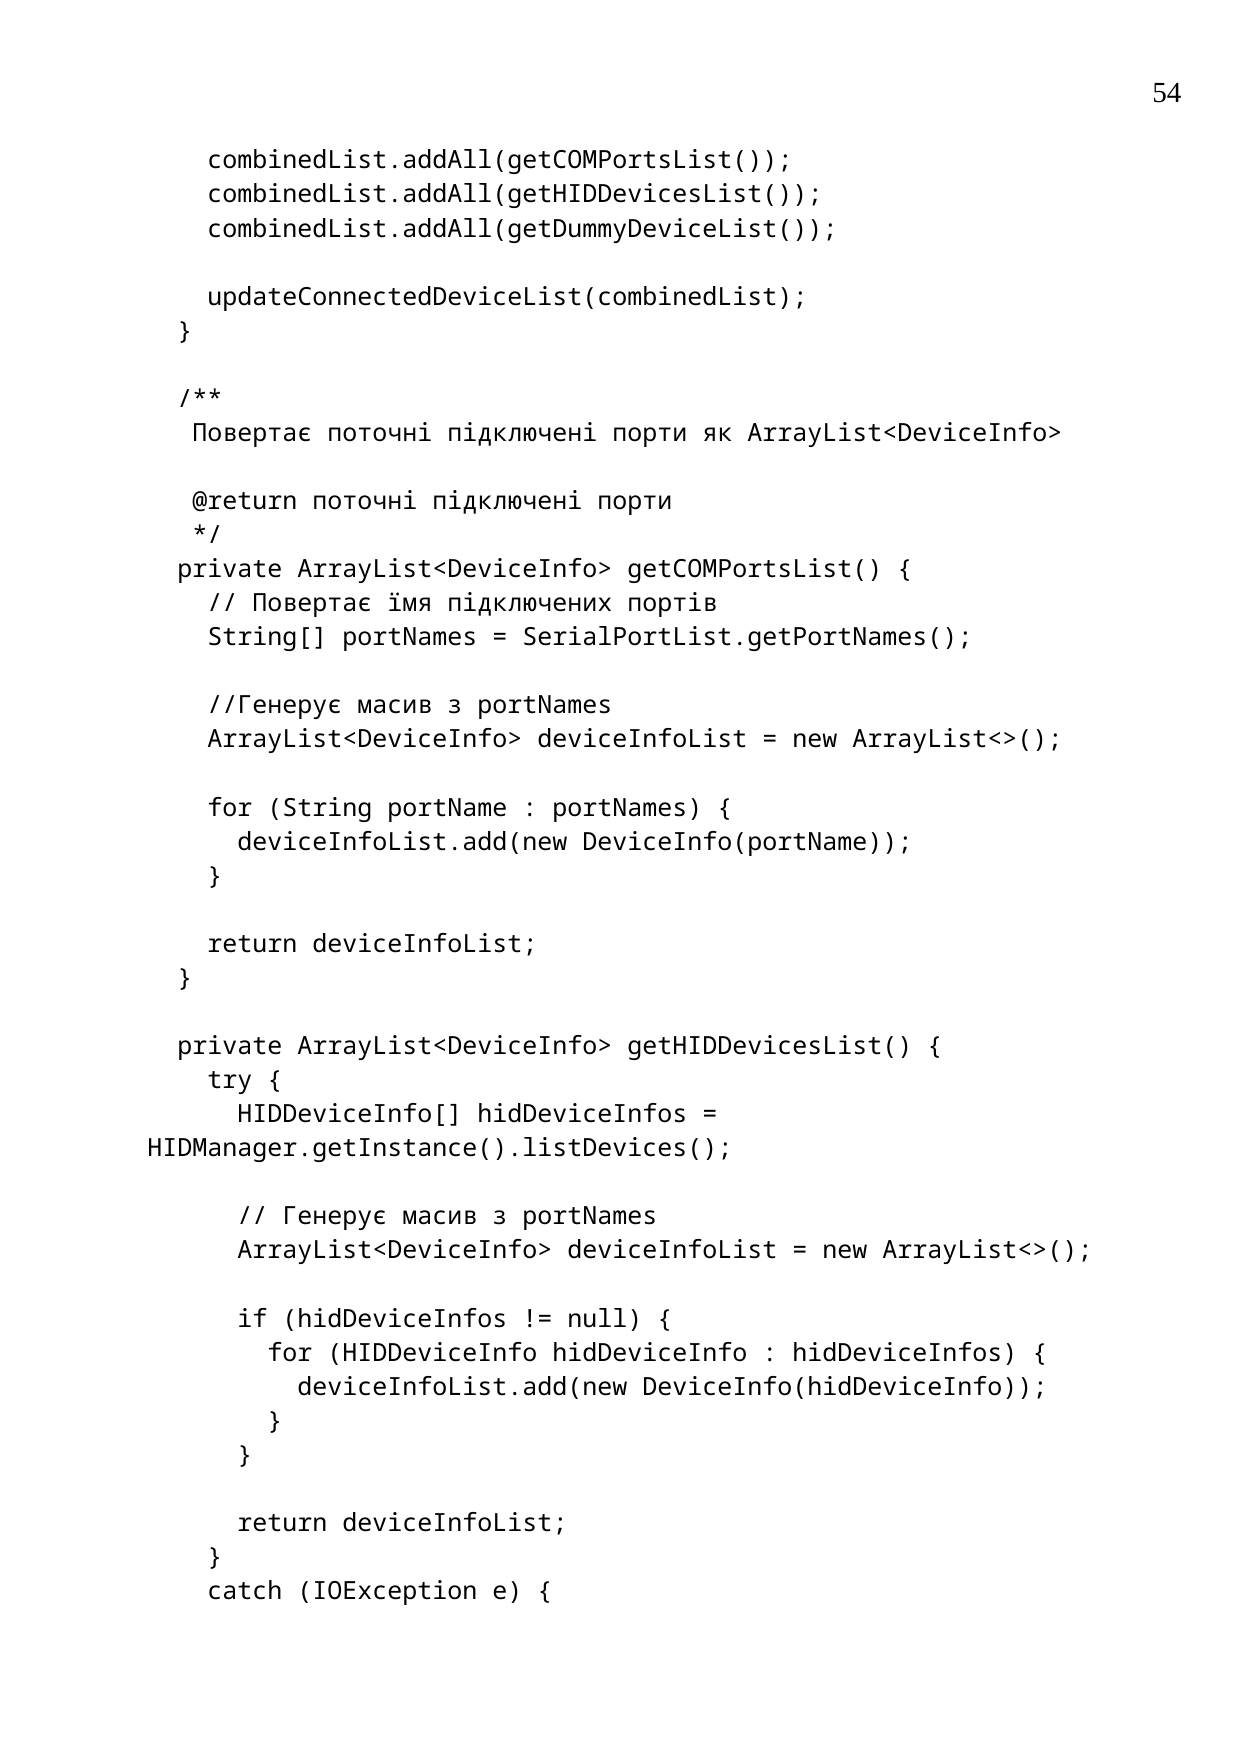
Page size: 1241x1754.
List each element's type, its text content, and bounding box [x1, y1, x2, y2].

text updateConnectedDeviceList(combinedList); [147, 278, 1181, 312]
text //Генерує масив з portNames [147, 687, 1181, 721]
text } [147, 312, 1181, 346]
text combinedList.addAll(getCOMPortsList()); [147, 142, 1181, 176]
text String[] portNames = SerialPortList.getPortNames(); [147, 619, 1181, 653]
text deviceInfoList.add(new DeviceInfo(hidDeviceInfo)); [147, 1368, 1181, 1402]
text } [147, 857, 1181, 891]
text combinedList.addAll(getDummyDeviceList()); [147, 210, 1181, 244]
text */ [147, 517, 1181, 551]
text for (HIDDeviceInfo hidDeviceInfo : hidDeviceInfos) { [147, 1334, 1181, 1368]
text } [147, 1539, 1181, 1573]
text HIDDeviceInfo[] hidDeviceInfos = HIDManager.getInstance().listDevices(); [147, 1096, 1181, 1164]
text try { [147, 1062, 1181, 1096]
text // Генерує масив з portNames [147, 1198, 1181, 1232]
text private ArrayList<DeviceInfo> getHIDDevicesList() { [147, 1028, 1181, 1062]
text if (hidDeviceInfos != null) { [147, 1300, 1181, 1334]
text return deviceInfoList; [147, 1504, 1181, 1539]
text } [147, 1402, 1181, 1436]
text /** [147, 381, 1181, 414]
text catch (IOException e) { [147, 1573, 1181, 1607]
text combinedList.addAll(getHIDDevicesList()); [147, 176, 1181, 210]
text } [147, 1436, 1181, 1471]
text for (String portName : portNames) { [147, 789, 1181, 823]
text Повертає поточні підключені порти як ArrayList<DeviceInfo> [147, 414, 1181, 449]
text ArrayList<DeviceInfo> deviceInfoList = new ArrayList<>(); [147, 1232, 1181, 1266]
text // Повертає їмя підключених портів [147, 585, 1181, 619]
text private ArrayList<DeviceInfo> getCOMPortsList() { [147, 551, 1181, 585]
text return deviceInfoList; [147, 926, 1181, 959]
text ArrayList<DeviceInfo> deviceInfoList = new ArrayList<>(); [147, 721, 1181, 755]
text @return поточні підключені порти [147, 483, 1181, 517]
text } [147, 959, 1181, 994]
text deviceInfoList.add(new DeviceInfo(portName)); [147, 823, 1181, 857]
